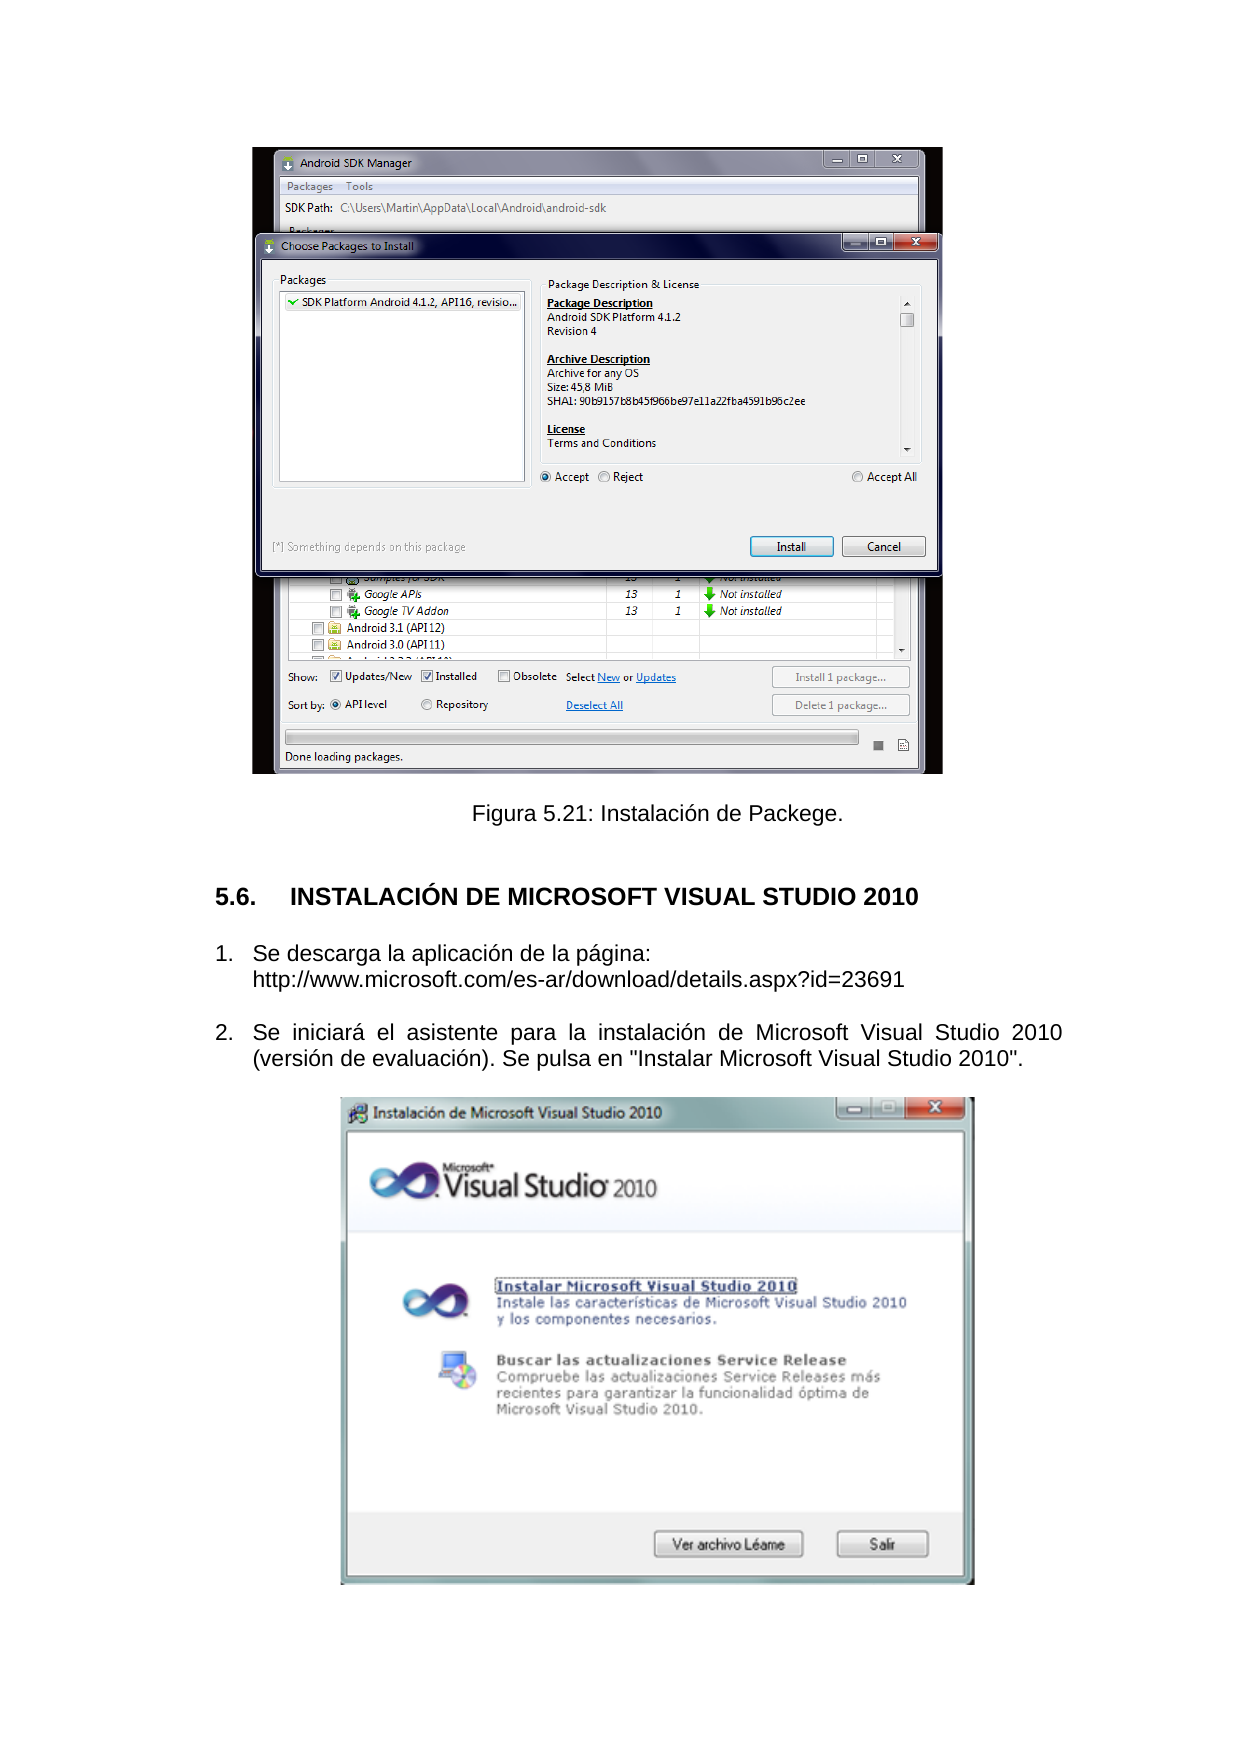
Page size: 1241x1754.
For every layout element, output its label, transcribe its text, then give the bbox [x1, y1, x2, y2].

text http://www.microsoft.com/es-ar/download/details.aspx?id=23691 [252, 966, 1063, 992]
list INSTALACIÓN DE MICROSOFT VISUAL STUDIO 2010 [215, 882, 1063, 911]
text Figura 5.21: Instalación de Packege. [252, 800, 1063, 826]
list Se iniciará el asistente para la instalación de Microsoft Visual Studio 2010 (versión de evaluación). Se pulsa en "Instalar Microsoft Visual Studio 2010". [215, 1019, 1063, 1071]
picture [252, 147, 943, 774]
list Se descarga la aplicación de la página: [215, 940, 1063, 966]
picture [340, 1097, 975, 1585]
